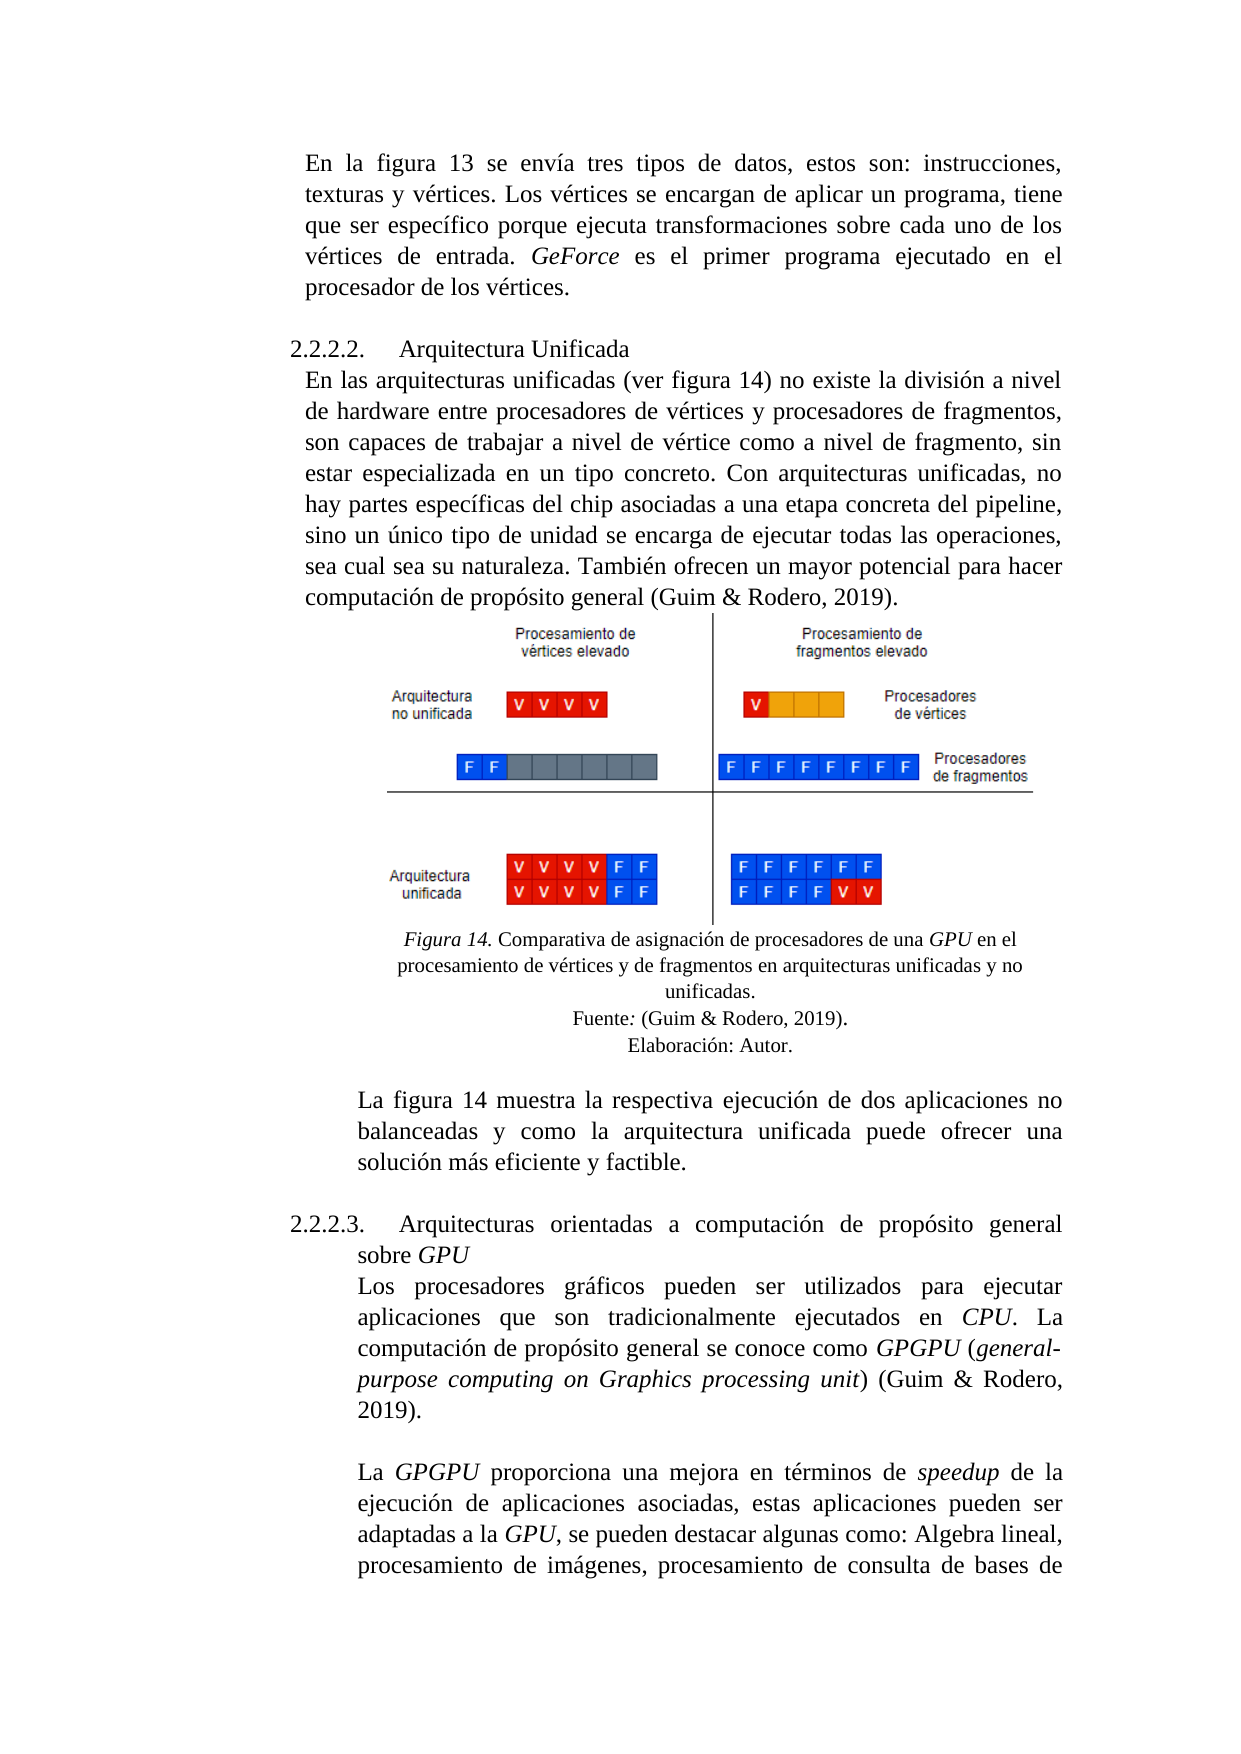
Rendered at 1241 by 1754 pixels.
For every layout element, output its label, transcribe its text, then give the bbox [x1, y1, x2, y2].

list Los procesadores gráficos pueden ser utilizados para ejecutar aplicaciones que son tradicionalmente ejecutados en CPU. La computación de propósito general se conoce como GPGPU (general-purpose computing on Graphics processing unit) (Guim & Rodero, 2019). [357, 1271, 1063, 1424]
list Arquitecturas orientadas a computación de propósito general sobre GPU [290, 1209, 1063, 1269]
list La figura 14 muestra la respectiva ejecución de dos aplicaciones no balanceadas y como la arquitectura unificada puede ofrecer una solución más eficiente y factible. [357, 1085, 1063, 1176]
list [357, 1457, 1063, 1579]
list Fuente: (Guim & Rodero, 2019). [357, 1004, 1063, 1031]
list En las arquitecturas unificadas (ver figura 14) no existe la división a nivel de hardware entre procesadores de vértices y procesadores de fragmentos, son capaces de trabajar a nivel de vértice como a nivel de fragmento, sin estar especializada en un tipo concreto. Con arquitecturas unificadas, no hay partes específicas del chip asociadas a una etapa concreta del pipeline, sino un único tipo de unidad se encarga de ejecutar todas las operaciones, sea cual sea su naturaleza. También ofrecen un mayor potencial para hacer computación de propósito general (Guim & Rodero, 2019). [305, 365, 1063, 611]
list En la figura 13 se envía tres tipos de datos, estos son: instrucciones, texturas y vértices. Los vértices se encargan de aplicar un programa, tiene que ser específico porque ejecuta transformaciones sobre cada uno de los vértices de entrada. GeForce es el primer programa ejecutado en el procesador de los vértices. [305, 148, 1063, 301]
list Figura 14. Comparativa de asignación de procesadores de una GPU en el procesamiento de vértices y de fragmentos en arquitecturas unificadas y no unificadas. [357, 927, 1063, 1003]
list Arquitectura Unificada [290, 334, 1063, 363]
picture [387, 613, 1034, 925]
list Elaboración: Autor. [357, 1033, 1063, 1057]
